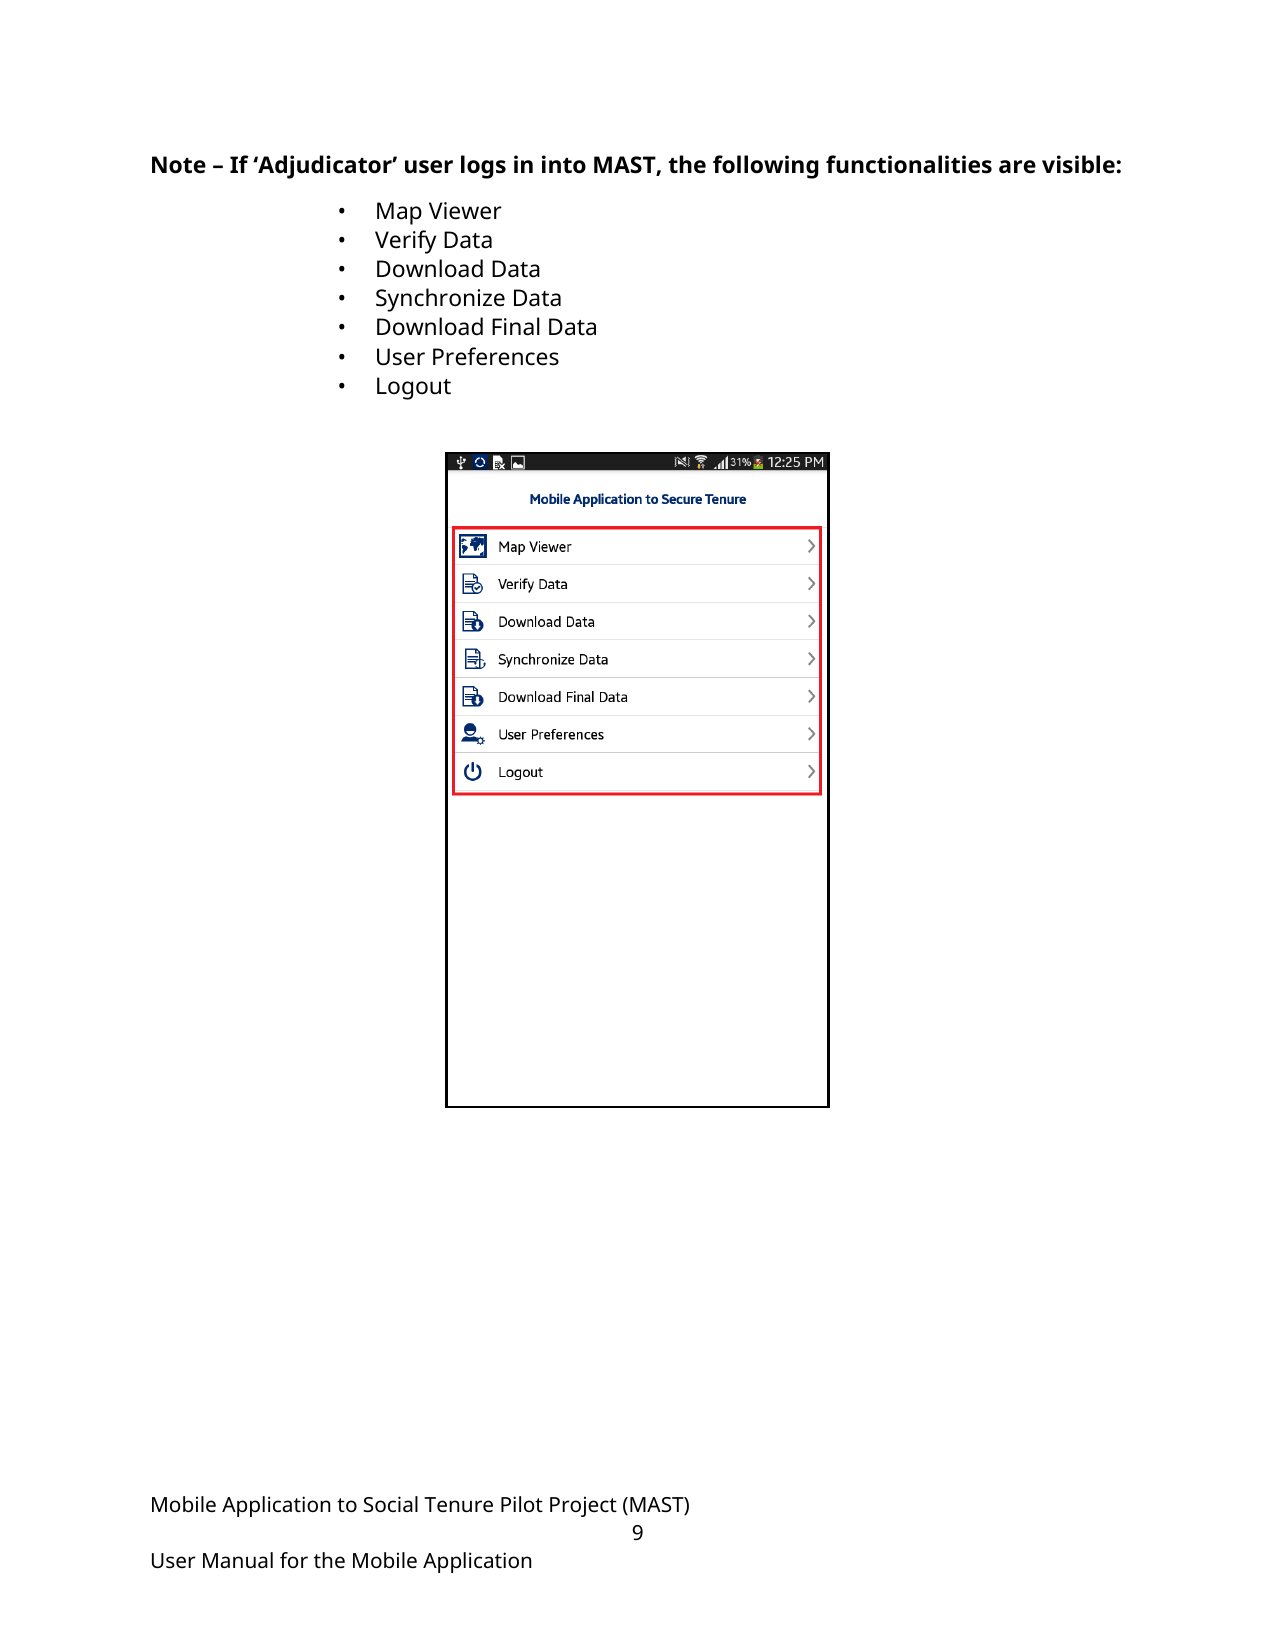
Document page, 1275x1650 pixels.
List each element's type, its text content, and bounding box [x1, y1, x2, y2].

text Synchronize Data [337, 283, 1125, 312]
text Note – If ‘Adjudicator’ user logs in into MAST, the following functionalities are visible: [150, 150, 1125, 179]
text Download Data [337, 254, 1125, 283]
text User Preferences [337, 342, 1125, 371]
text Map Viewer [337, 196, 1125, 225]
text Verify Data [337, 225, 1125, 254]
text Logout [337, 371, 1125, 400]
text Download Final Data [337, 312, 1125, 342]
picture [448, 454, 827, 1106]
